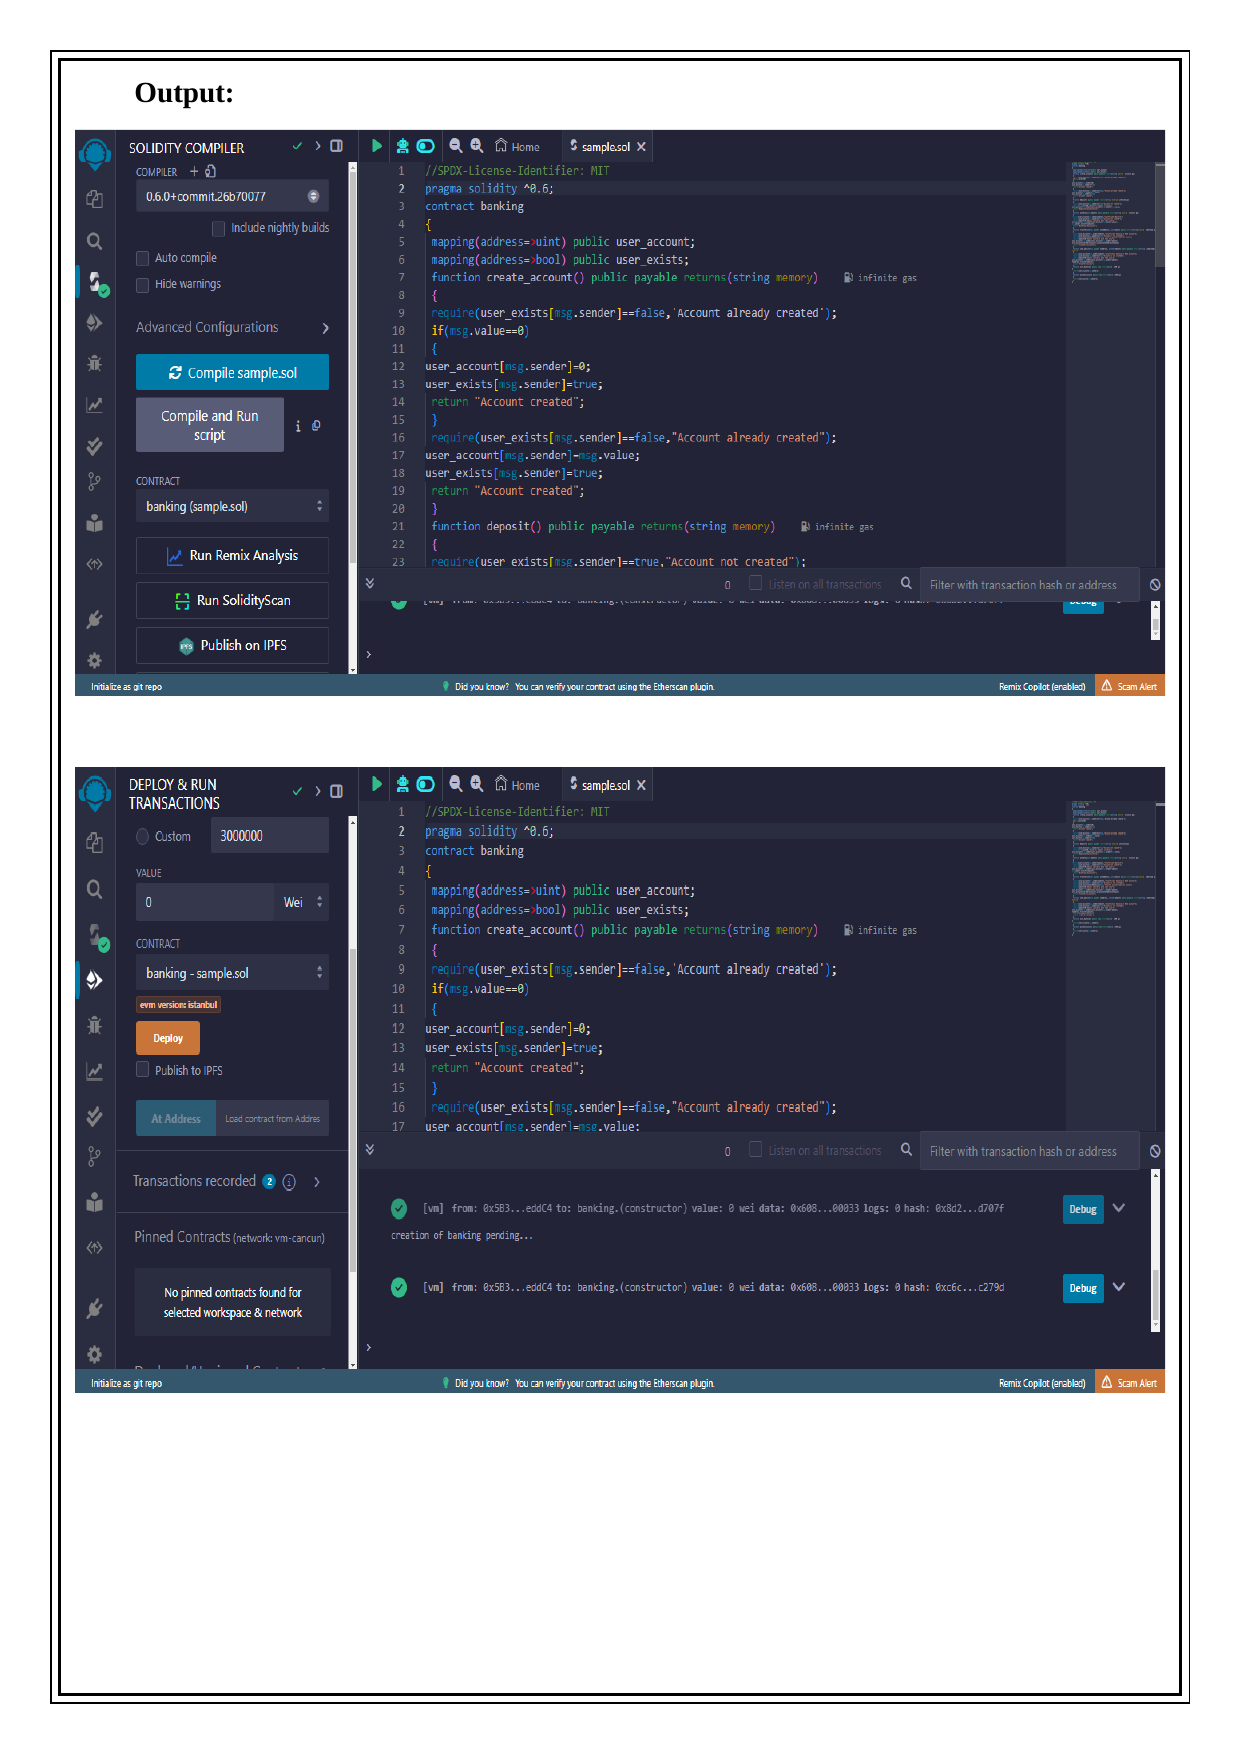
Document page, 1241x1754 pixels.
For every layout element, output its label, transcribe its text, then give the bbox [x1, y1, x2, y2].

picture [75, 127, 1166, 696]
picture [75, 767, 1166, 1393]
text Output: [134, 75, 1165, 108]
